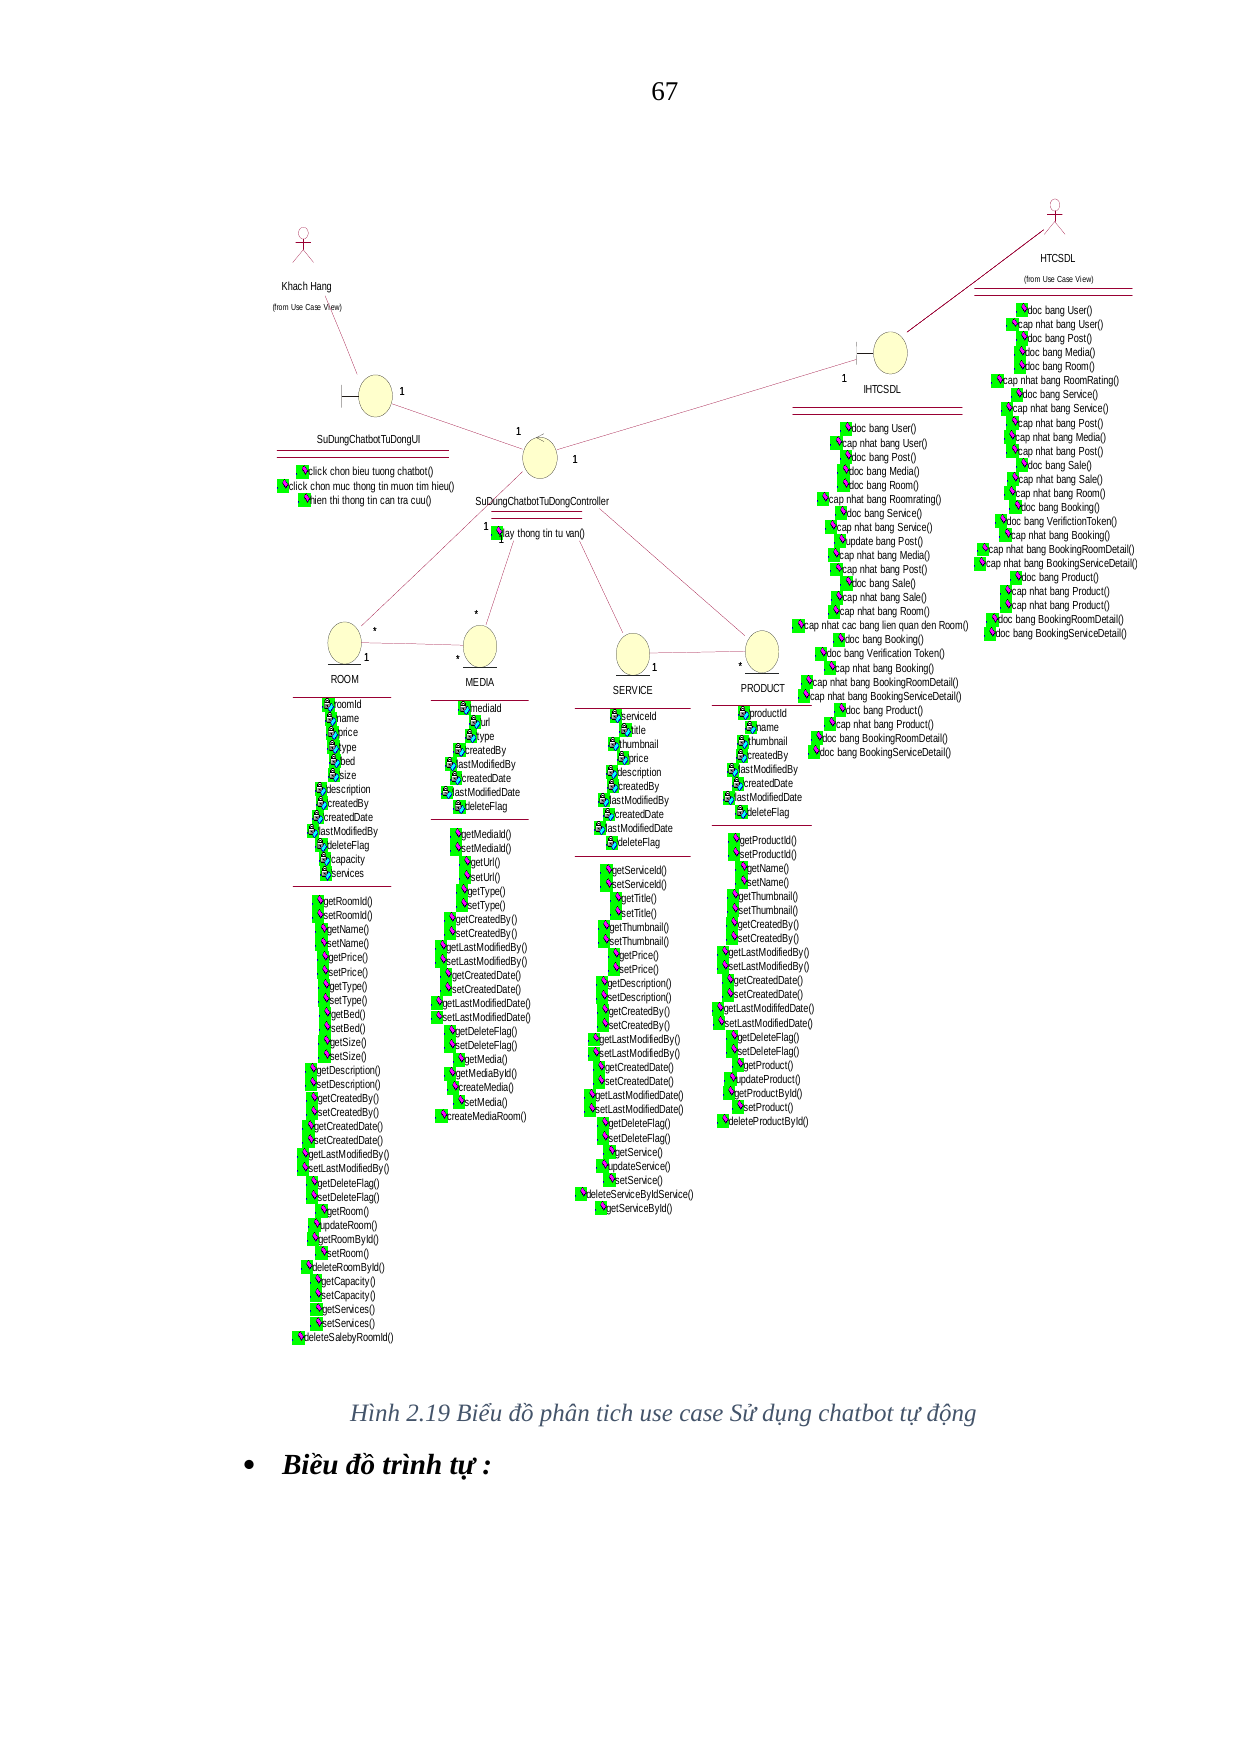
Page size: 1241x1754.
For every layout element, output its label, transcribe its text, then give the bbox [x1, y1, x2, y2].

text Hình 2.19 Biểu đồ phân tich use case Sử dụng chatbot tự động [207, 1398, 1122, 1427]
list Biều đồ trình tự : [244, 1447, 1122, 1481]
